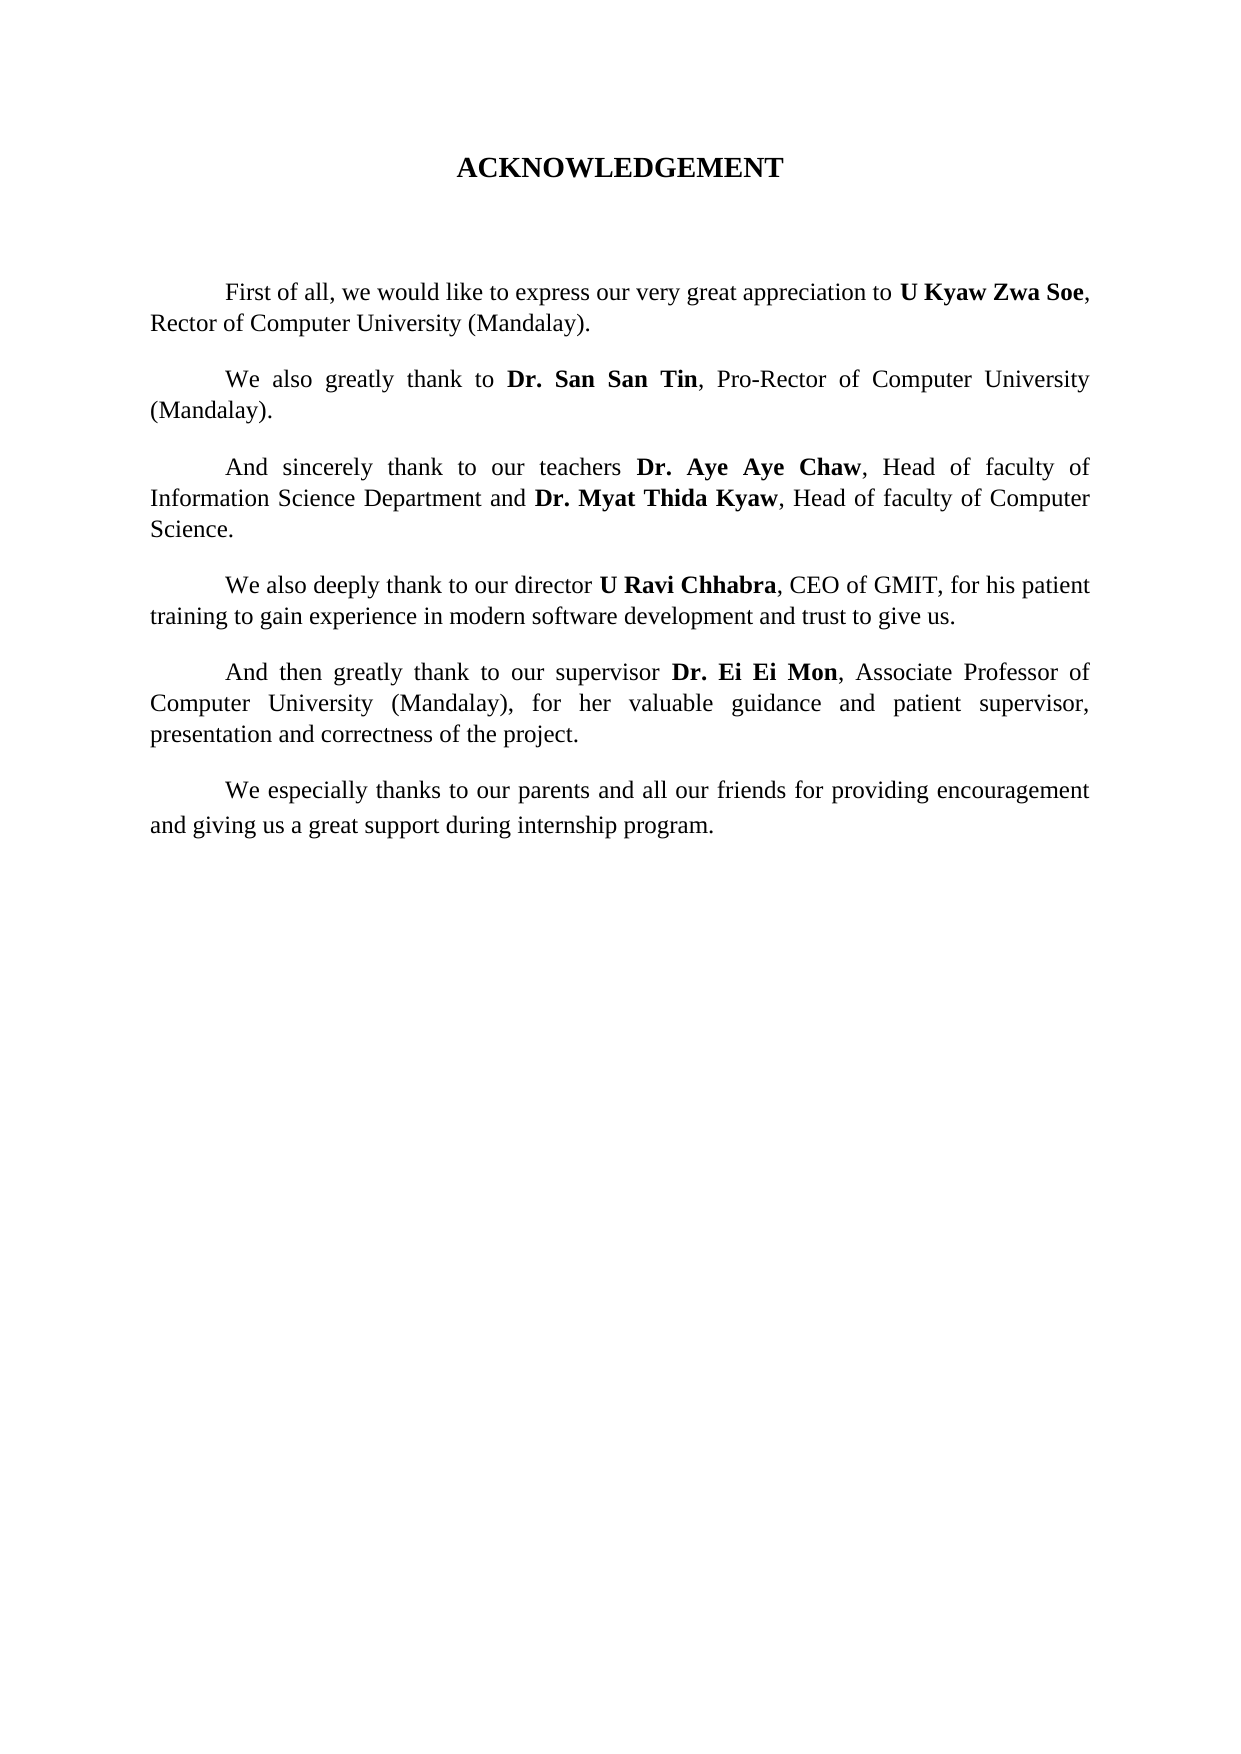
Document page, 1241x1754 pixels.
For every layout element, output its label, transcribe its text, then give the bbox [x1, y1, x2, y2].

text We also greatly thank to Dr. San San Tin, Pro-Rector of Computer University (Mandalay). [150, 364, 1090, 424]
text And sincerely thank to our teachers Dr. Aye Aye Chaw, Head of faculty of Information Science Department and Dr. Myat Thida Kyaw, Head of faculty of Computer Science. [150, 452, 1090, 542]
text First of all, we would like to express our very great appreciation to U Kyaw Zwa Soe, Rector of Computer University (Mandalay). [150, 277, 1090, 337]
text ACKNOWLEDGEMENT [150, 150, 1090, 183]
text We also deeply thank to our director U Ravi Chhabra, CEO of GMIT, for his patient training to gain experience in modern software development and trust to give us. [150, 570, 1090, 629]
text And then greatly thank to our supervisor Dr. Ei Ei Mon, Associate Professor of Computer University (Mandalay), for her valuable guidance and patient supervisor, presentation and correctness of the project. [150, 657, 1090, 748]
text We especially thanks to our parents and all our friends for providing encouragement and giving us a great support during internship program. [150, 775, 1090, 876]
